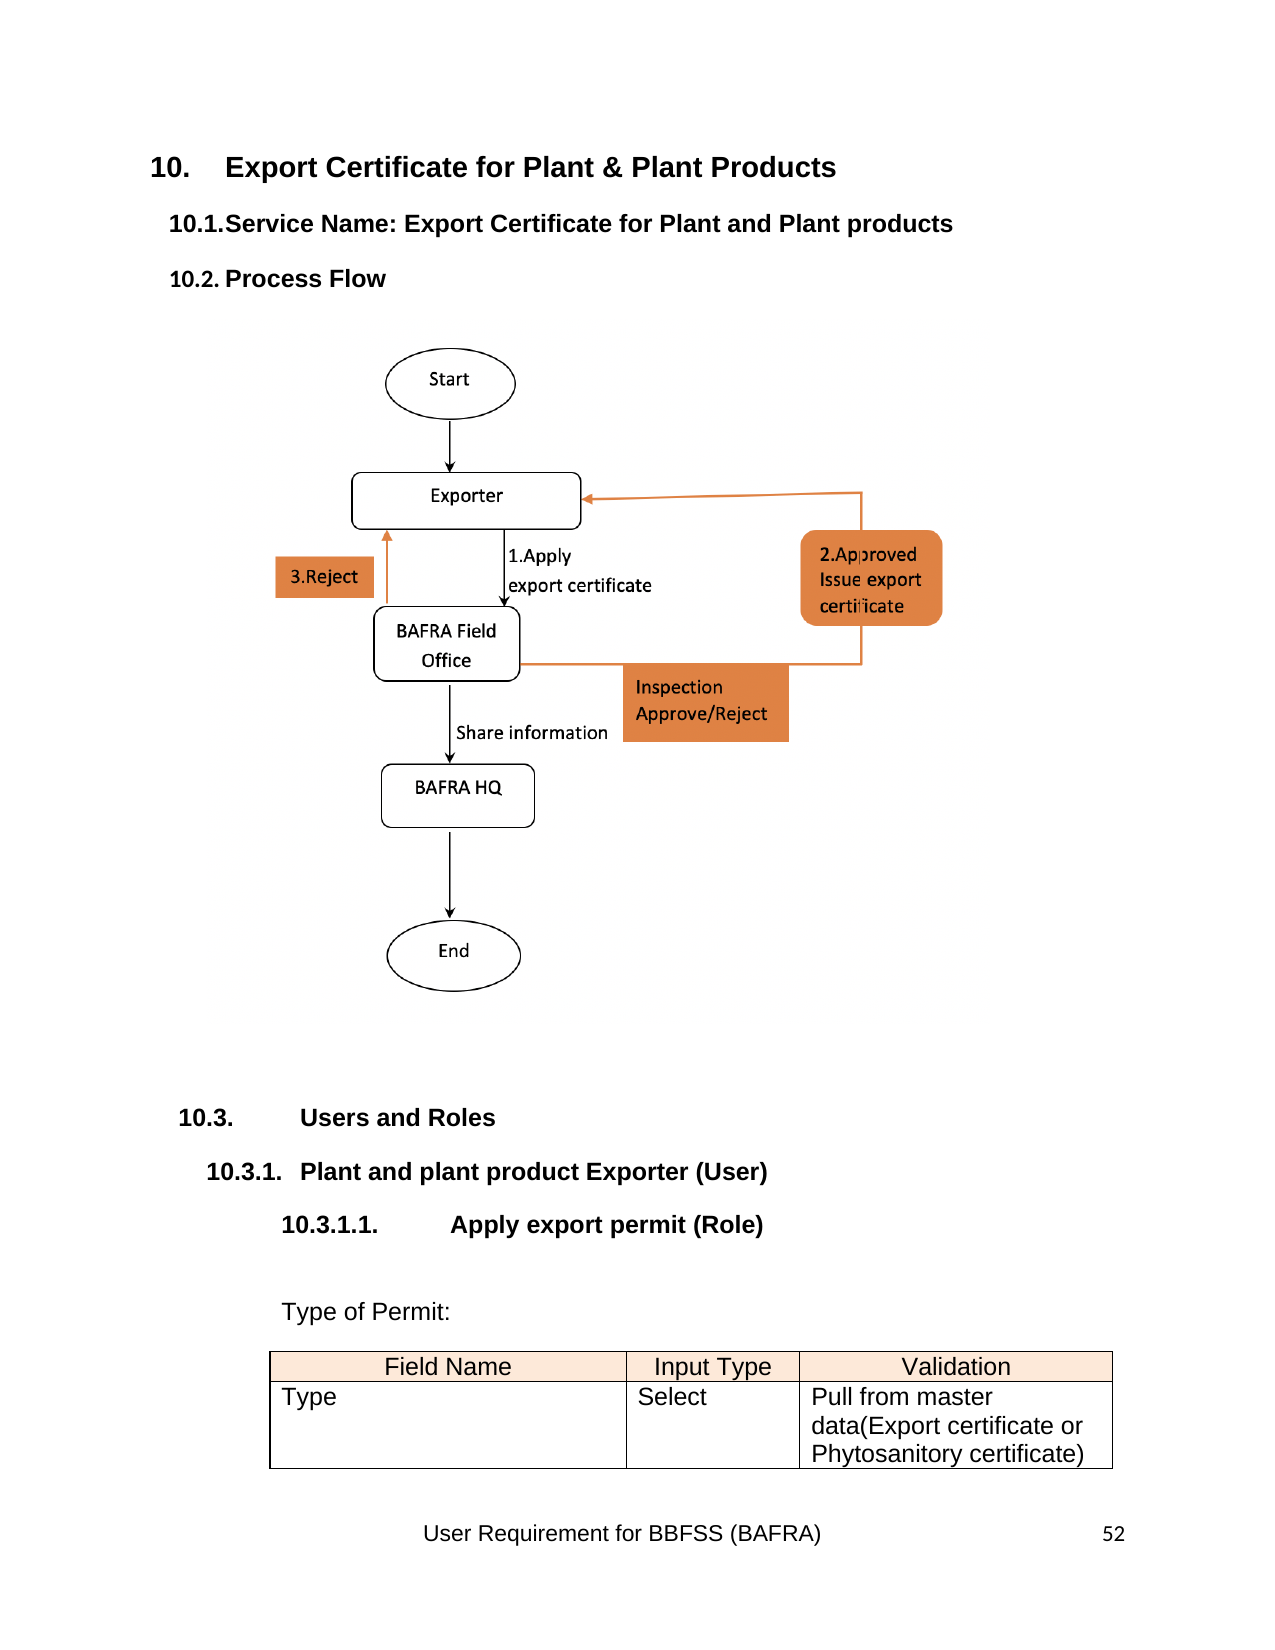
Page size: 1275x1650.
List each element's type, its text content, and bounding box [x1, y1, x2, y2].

subtitle Process Flow [169, 263, 1125, 294]
subtitle Users and Roles [178, 1103, 1125, 1131]
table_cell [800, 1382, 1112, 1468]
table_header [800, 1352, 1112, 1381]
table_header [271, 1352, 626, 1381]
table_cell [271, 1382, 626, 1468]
picture [206, 319, 990, 1024]
text Type of Permit: [206, 1297, 1125, 1326]
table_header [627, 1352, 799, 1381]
subtitle Plant and plant product Exporter (User) [206, 1156, 1125, 1185]
subtitle Export Certificate for Plant & Plant Products [150, 150, 1125, 183]
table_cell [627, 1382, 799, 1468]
subtitle Service Name: Export Certificate for Plant and Plant products [169, 209, 1125, 238]
subtitle Apply export permit (Role) [281, 1210, 1125, 1239]
